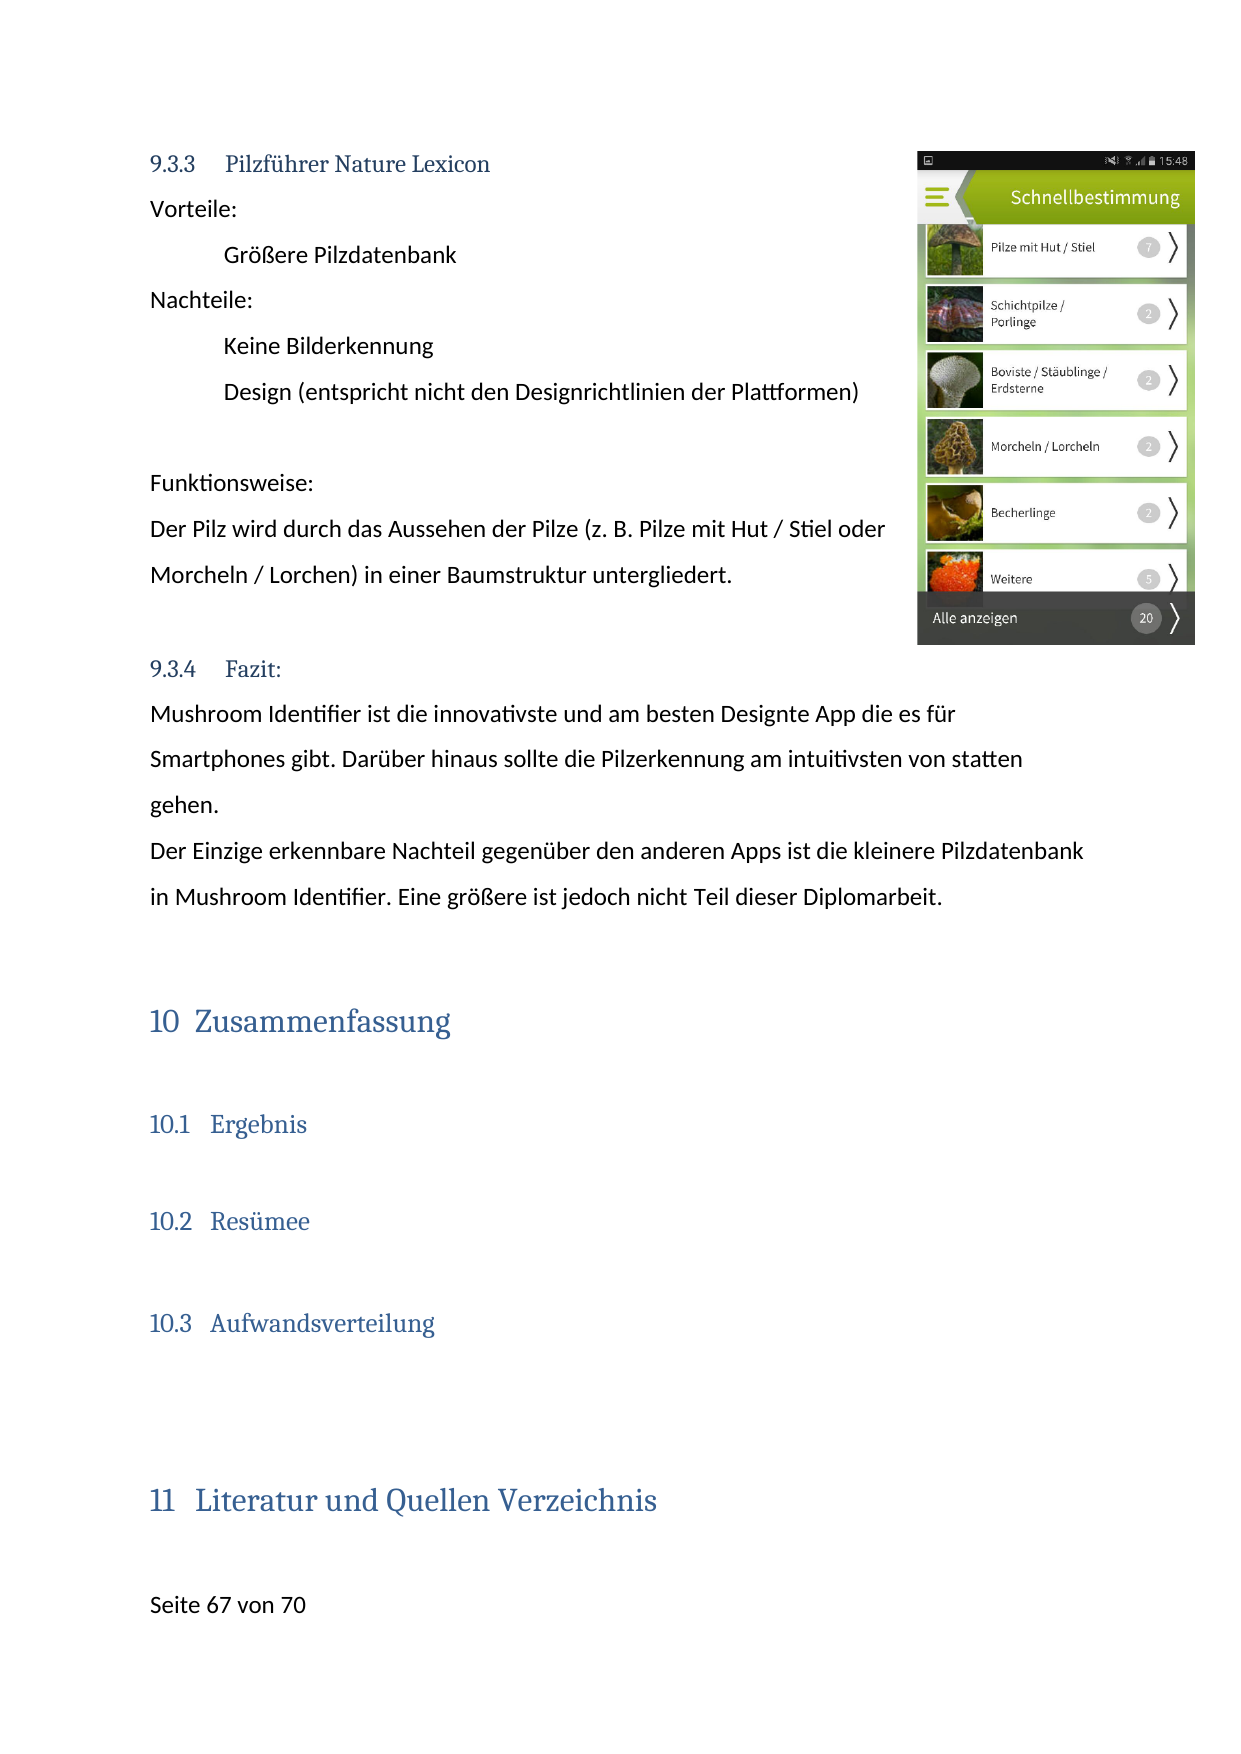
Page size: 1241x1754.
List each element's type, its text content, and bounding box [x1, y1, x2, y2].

subtitle Ergebnis [150, 1109, 1090, 1141]
subtitle Literatur und Quellen Verzeichnis [150, 1481, 1090, 1519]
text Der Pilz wird durch das Aussehen der Pilze (z. B. Pilze mit Hut / Stiel oder Morcheln / Lorchen) in einer Baumstruktur untergliedert. [150, 513, 917, 589]
text Funktionsweise: [150, 467, 917, 498]
text Der Einzige erkennbare Nachteil gegenüber den anderen Apps ist die kleinere Pilzdatenbank in Mushroom Identifier. Eine größere ist jedoch nicht Teil dieser Diplomarbeit. [150, 835, 1090, 911]
subtitle Resümee [150, 1206, 1090, 1237]
picture [917, 151, 1195, 645]
text Design (entspricht nicht den Designrichtlinien der Plattformen) [224, 376, 917, 407]
text Keine Bilderkennung [224, 330, 917, 361]
text Größere Pilzdatenbank [150, 239, 917, 269]
subtitle Aufwandsverteilung [150, 1308, 1090, 1339]
subtitle Zusammenfassung [150, 1002, 1090, 1041]
text Mushroom Identifier ist die innovativste und am besten Designte App die es für Smartphones gibt. Darüber hinaus sollte die Pilzerkennung am intuitivsten von statten gehen. [150, 698, 1090, 820]
text Nachteile: [150, 284, 917, 315]
subtitle Fazit: [150, 654, 1090, 683]
subtitle Pilzführer Nature Lexicon [150, 150, 1090, 179]
text Vorteile: [150, 193, 917, 224]
